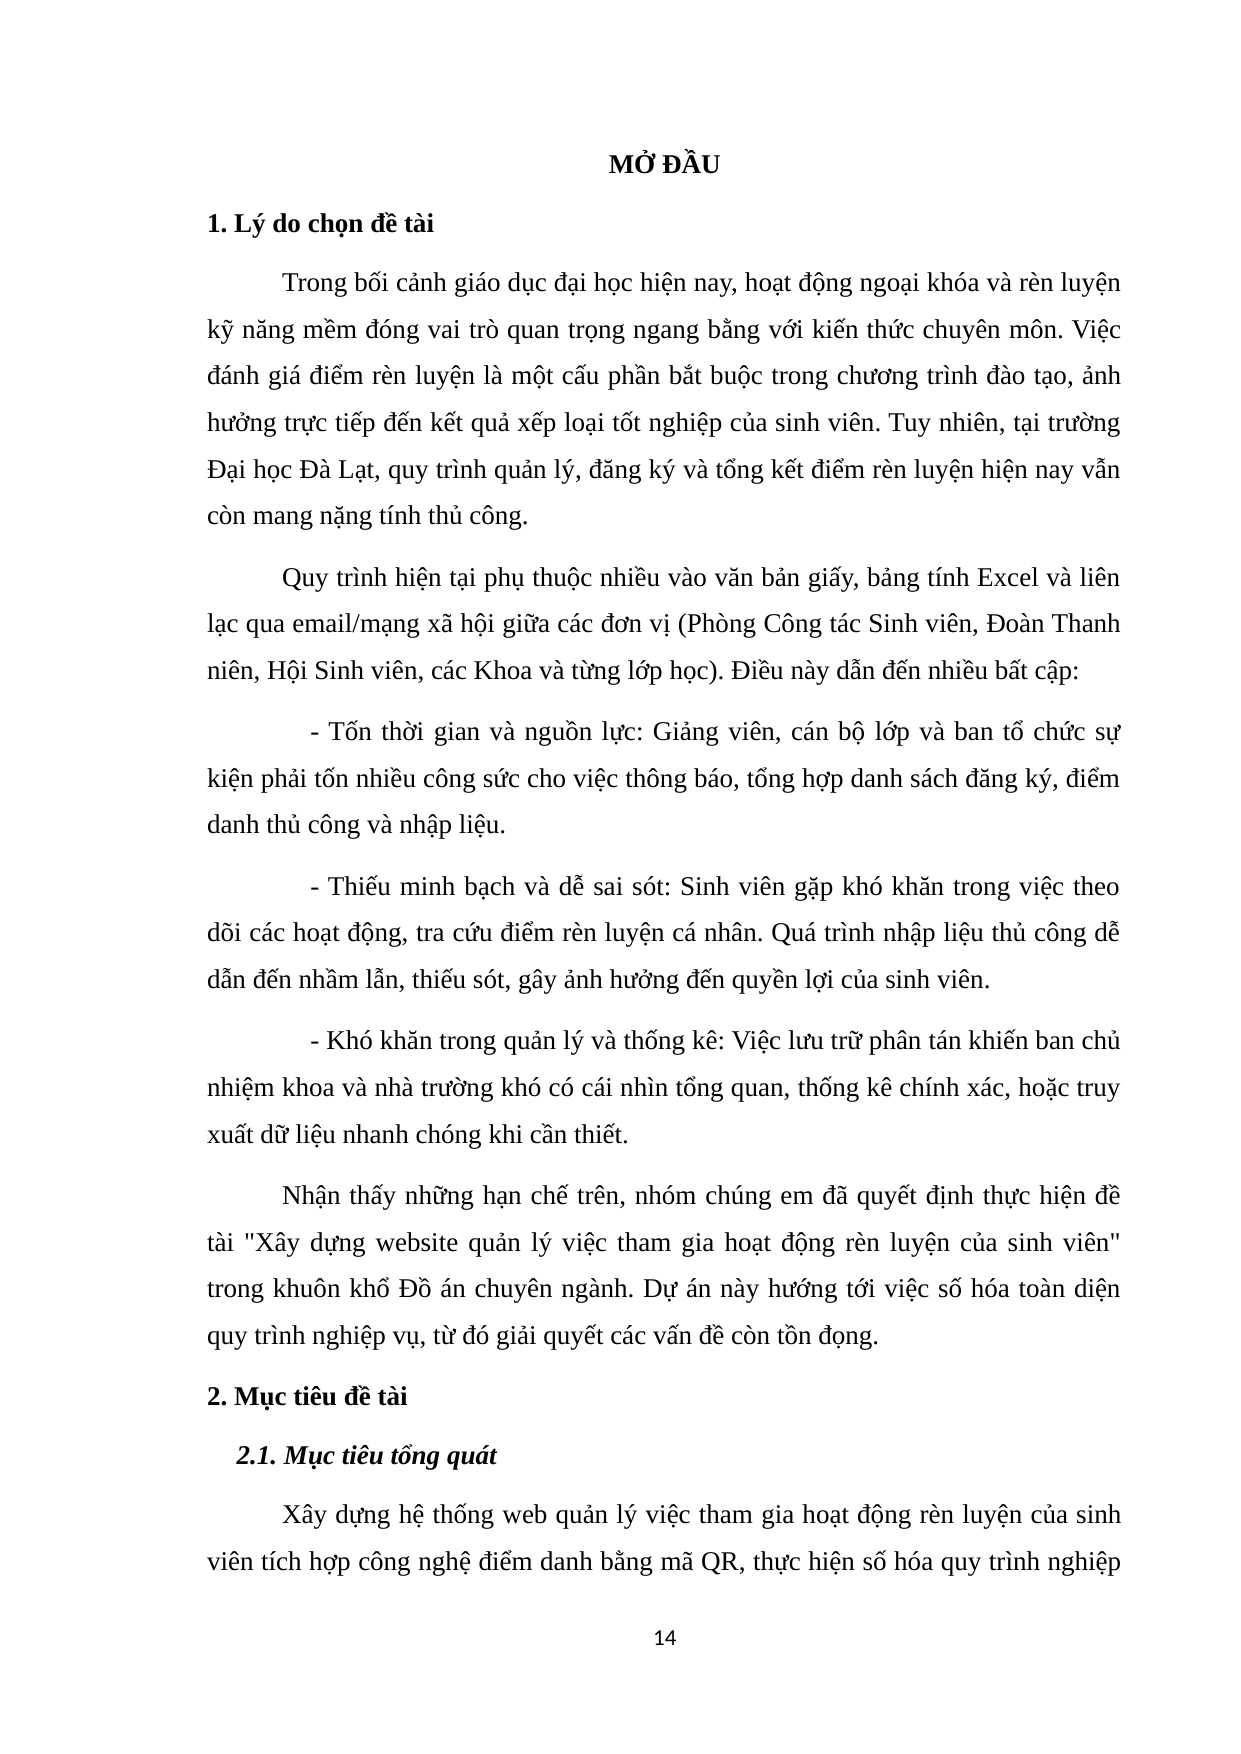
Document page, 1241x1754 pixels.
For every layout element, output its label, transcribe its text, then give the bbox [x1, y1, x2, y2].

text Quy trình hiện tại phụ thuộc nhiều vào văn bản giấy, bảng tính Excel và liên lạc qua email/mạng xã hội giữa các đơn vị (Phòng Công tác Sinh viên, Đoàn Thanh niên, Hội Sinh viên, các Khoa và từng lớp học). Điều này dẫn đến nhiều bất cập: [207, 561, 1122, 685]
text 1. Lý do chọn đề tài [207, 207, 1122, 238]
text 2. Mục tiêu đề tài [207, 1380, 1122, 1411]
text Mở đầu [207, 148, 1122, 179]
text Trong bối cảnh giáo dục đại học hiện nay, hoạt động ngoại khóa và rèn luyện kỹ năng mềm đóng vai trò quan trọng ngang bằng với kiến thức chuyên môn. Việc đánh giá điểm rèn luyện là một cấu phần bắt buộc trong chương trình đào tạo, ảnh hưởng trực tiếp đến kết quả xếp loại tốt nghiệp của sinh viên. Tuy nhiên, tại trường Đại học Đà Lạt, quy trình quản lý, đăng ký và tổng kết điểm rèn luyện hiện nay vẫn còn mang nặng tính thủ công. [207, 266, 1122, 531]
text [207, 1498, 1122, 1576]
text Nhận thấy những hạn chế trên, nhóm chúng em đã quyết định thực hiện đề tài "Xây dựng website quản lý việc tham gia hoạt động rèn luyện của sinh viên" trong khuôn khổ Đồ án chuyên ngành. Dự án này hướng tới việc số hóa toàn diện quy trình nghiệp vụ, từ đó giải quyết các vấn đề còn tồn đọng. [207, 1179, 1122, 1350]
text - Tốn thời gian và nguồn lực: Giảng viên, cán bộ lớp và ban tổ chức sự kiện phải tốn nhiều công sức cho việc thông báo, tổng hợp danh sách đăng ký, điểm danh thủ công và nhập liệu. [207, 715, 1122, 840]
text - Thiếu minh bạch và dễ sai sót: Sinh viên gặp khó khăn trong việc theo dõi các hoạt động, tra cứu điểm rèn luyện cá nhân. Quá trình nhập liệu thủ công dễ dẫn đến nhầm lẫn, thiếu sót, gây ảnh hưởng đến quyền lợi của sinh viên. [207, 870, 1122, 994]
text - Khó khăn trong quản lý và thống kê: Việc lưu trữ phân tán khiến ban chủ nhiệm khoa và nhà trường khó có cái nhìn tổng quan, thống kê chính xác, hoặc truy xuất dữ liệu nhanh chóng khi cần thiết. [207, 1024, 1122, 1149]
text 2.1. Mục tiêu tổng quát [207, 1439, 1122, 1471]
